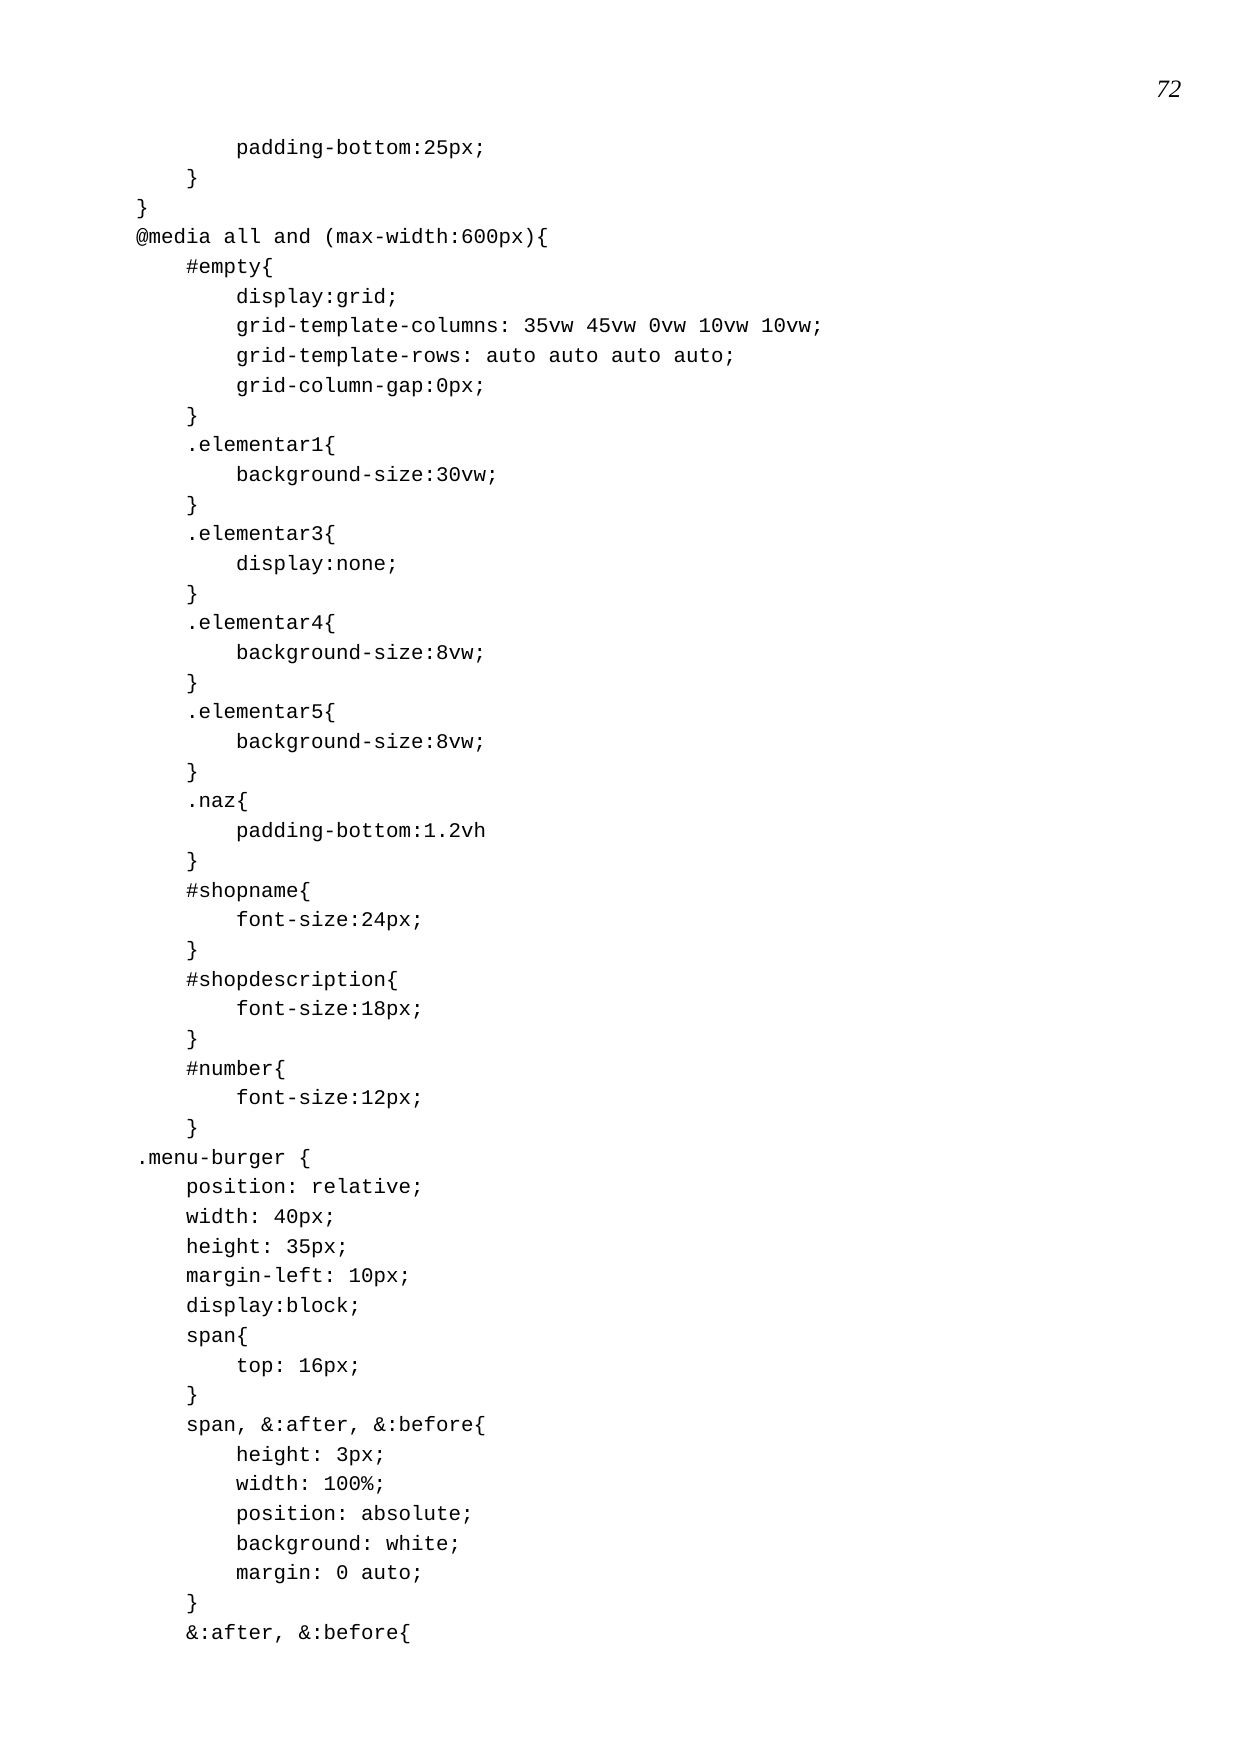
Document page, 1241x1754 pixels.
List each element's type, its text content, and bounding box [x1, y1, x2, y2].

text background-size:8vw; [136, 636, 1181, 666]
text } [136, 191, 1181, 220]
text margin-left: 10px; [136, 1259, 1181, 1289]
text grid-template-columns: 35vw 45vw 0vw 10vw 10vw; [136, 309, 1181, 339]
text &:after, &:before{ [136, 1616, 1181, 1645]
text width: 40px; [136, 1200, 1181, 1230]
text font-size:12px; [136, 1081, 1181, 1111]
text font-size:24px; [136, 903, 1181, 933]
text } [136, 577, 1181, 606]
text background-size:8vw; [136, 725, 1181, 755]
text .elementar4{ [136, 606, 1181, 636]
text background-size:30vw; [136, 458, 1181, 488]
text } [136, 844, 1181, 873]
text } [136, 398, 1181, 428]
text } [136, 933, 1181, 963]
text } [136, 1586, 1181, 1616]
text position: absolute; [136, 1497, 1181, 1527]
text .menu-burger { [136, 1141, 1181, 1170]
text .elementar3{ [136, 517, 1181, 547]
text position: relative; [136, 1170, 1181, 1200]
text } [136, 666, 1181, 695]
text display:grid; [136, 280, 1181, 309]
text grid-template-rows: auto auto auto auto; [136, 339, 1181, 369]
text display:block; [136, 1289, 1181, 1319]
text #number{ [136, 1052, 1181, 1081]
text font-size:18px; [136, 992, 1181, 1022]
text margin: 0 auto; [136, 1556, 1181, 1586]
text background: white; [136, 1527, 1181, 1556]
text span, &:after, &:before{ [136, 1408, 1181, 1438]
text .naz{ [136, 784, 1181, 814]
text span{ [136, 1319, 1181, 1348]
text width: 100%; [136, 1467, 1181, 1497]
text } [136, 488, 1181, 517]
text } [136, 755, 1181, 784]
text height: 35px; [136, 1230, 1181, 1259]
text } [136, 1378, 1181, 1408]
text #shopname{ [136, 873, 1181, 903]
text @media all and (max-width:600px){ [136, 220, 1181, 250]
text #empty{ [136, 250, 1181, 280]
text grid-column-gap:0px; [136, 369, 1181, 398]
text display:none; [136, 547, 1181, 577]
text padding-bottom:1.2vh [136, 814, 1181, 844]
text } [136, 1111, 1181, 1141]
text .elementar1{ [136, 428, 1181, 458]
text } [136, 1022, 1181, 1052]
text #shopdescription{ [136, 963, 1181, 992]
text .elementar5{ [136, 695, 1181, 725]
text padding-bottom:25px; [136, 131, 1181, 161]
text } [136, 161, 1181, 191]
text height: 3px; [136, 1438, 1181, 1467]
text top: 16px; [136, 1348, 1181, 1378]
